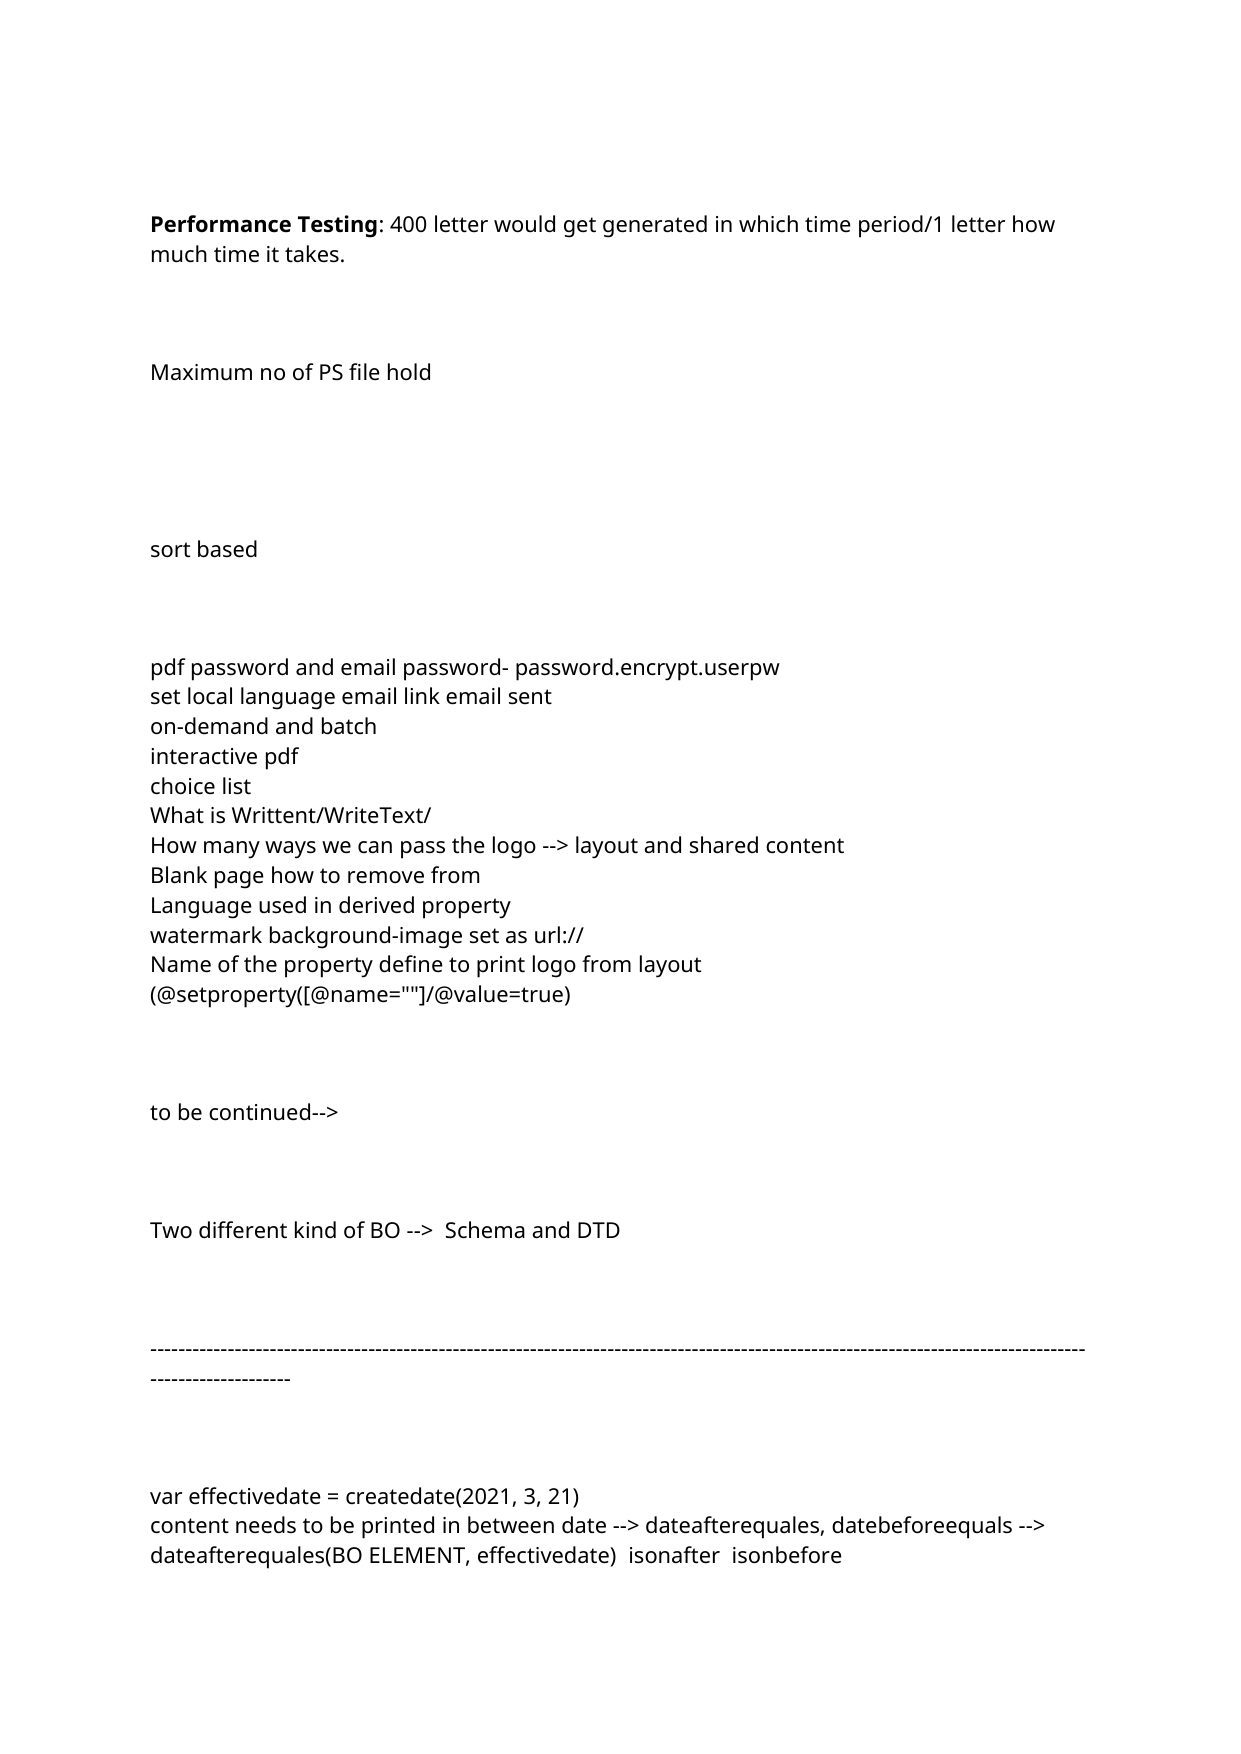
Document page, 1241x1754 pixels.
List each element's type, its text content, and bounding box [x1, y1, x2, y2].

text Maximum no of PS file hold [150, 357, 1090, 386]
text to be continued--> [150, 1097, 1090, 1127]
text var effectivedate = createdate(2021, 3, 21) content needs to be printed in between date --> dateafterequales, datebeforeequals --> dateafterequales(BO ELEMENT, effectivedate) isonafter isonbefore [150, 1481, 1090, 1570]
text sort based [150, 533, 1090, 563]
text Two different kind of BO --> Schema and DTD [150, 1215, 1090, 1245]
text pdf password and email password- password.encrypt.userpw set local language email link email sent on-demand and batch interactive pdf choice list What is Writtent/WriteText/ How many ways we can pass the logo --> layout and shared content Blank page how to remove from Language used in derived property watermark background-image set as url:// Name of the property define to print logo from layout (@setproperty([@name=""]/@value=true) [150, 651, 1090, 1009]
text Performance Testing: 400 letter would get generated in which time period/1 letter how much time it takes. [150, 209, 1090, 268]
